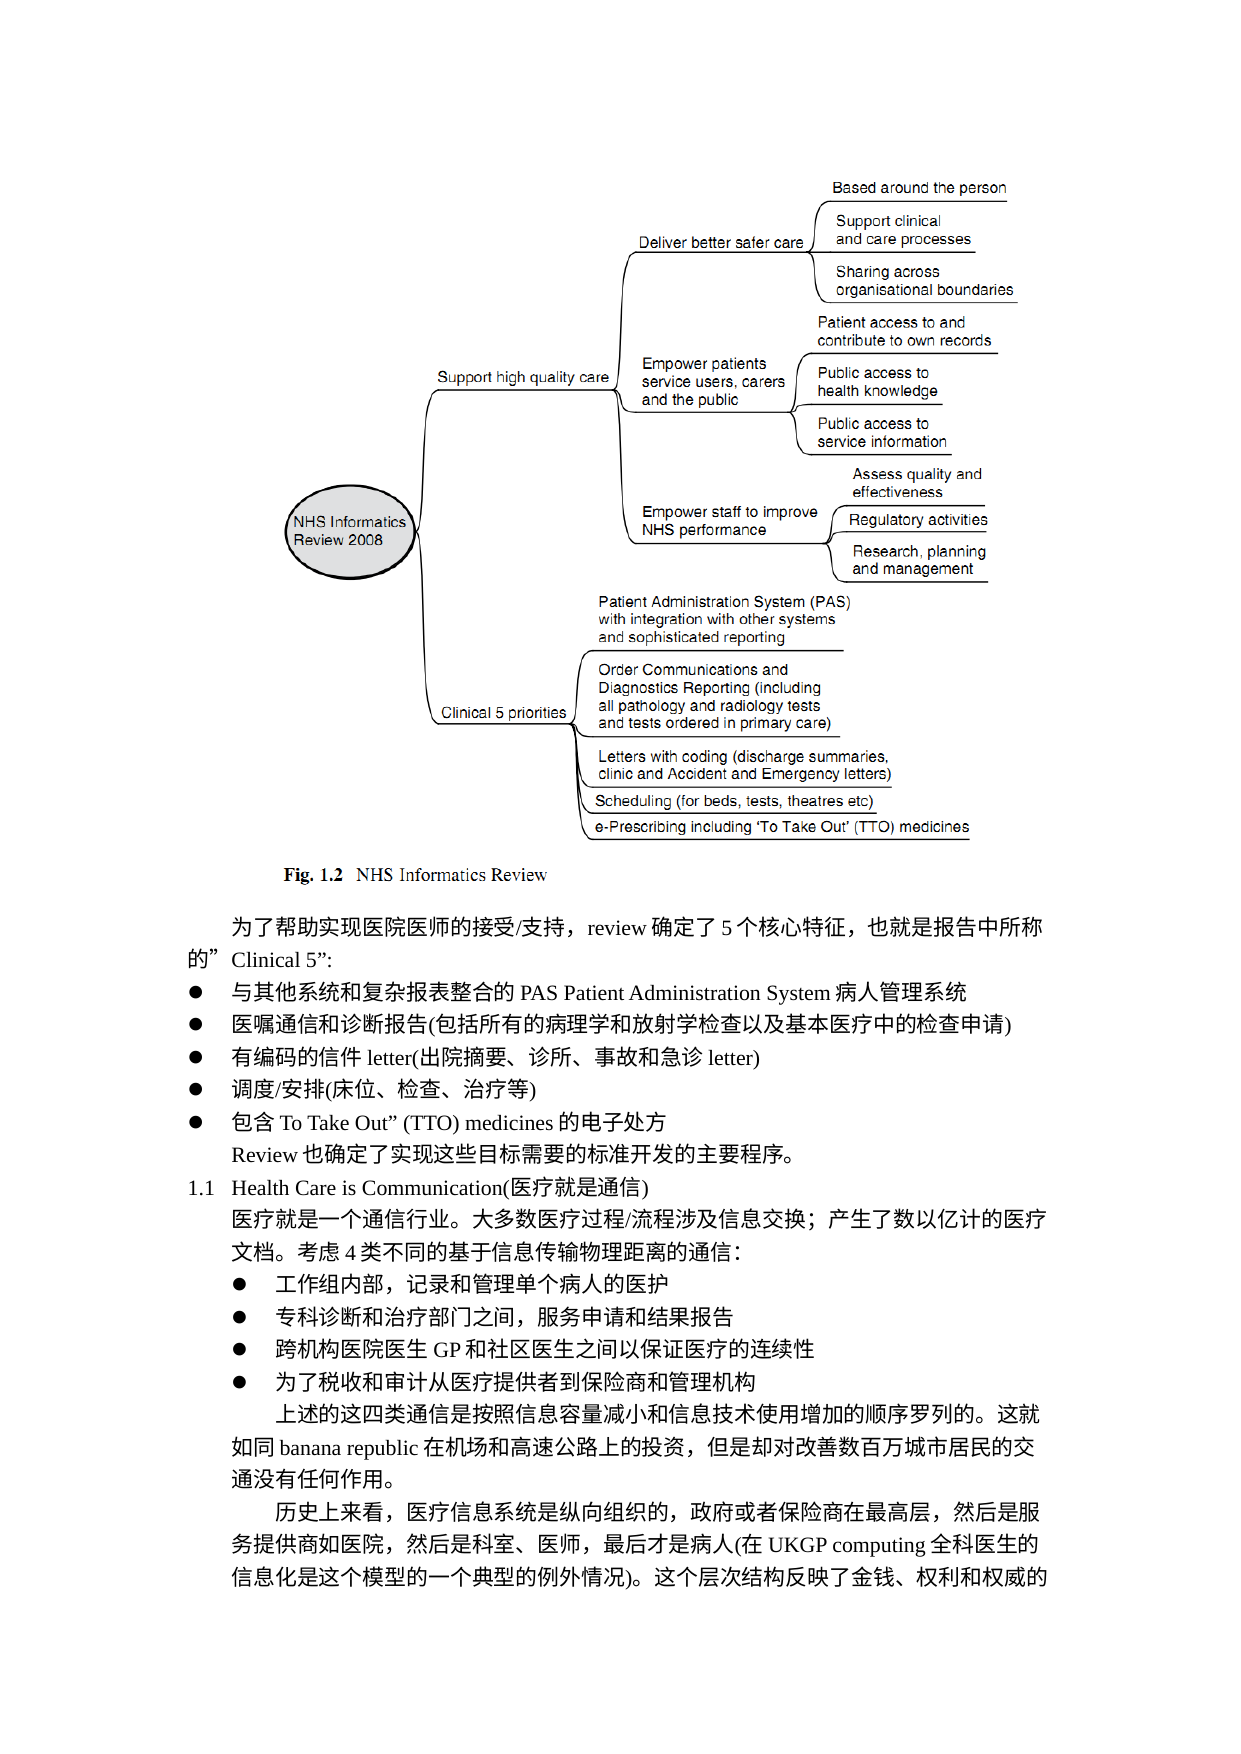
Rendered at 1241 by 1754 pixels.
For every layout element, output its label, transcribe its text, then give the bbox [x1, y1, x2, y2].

text 1.1 Health Care is Communication(医疗就是通信) [187, 1169, 1053, 1202]
list Review也确定了实现这些目标需要的标准开发的主要程序。 [231, 1137, 1053, 1169]
list 医嘱通信和诊断报告(包括所有的病理学和放射学检查以及基本医疗中的检查申请) [187, 1007, 1053, 1039]
picture [187, 171, 1053, 901]
list 调度/安排(床位、检查、治疗等) [187, 1072, 1053, 1104]
list 包含To Take Out” (TTO) medicines的电子处方 [187, 1104, 1053, 1137]
list 专科诊断和治疗部门之间，服务申请和结果报告 [231, 1299, 1053, 1332]
list 与其他系统和复杂报表整合的PAS Patient Administration System病人管理系统 [187, 974, 1053, 1007]
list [231, 1494, 1053, 1592]
list 工作组内部，记录和管理单个病人的医护 [231, 1267, 1053, 1299]
list 医疗就是一个通信行业。大多数医疗过程/流程涉及信息交换；产生了数以亿计的医疗文档。考虑4类不同的基于信息传输物理距离的通信： [231, 1202, 1053, 1267]
text 为了帮助实现医院医师的接受/支持，review确定了5个核心特征，也就是报告中所称的”Clinical 5”: [187, 909, 1053, 974]
list 跨机构医院医生 GP和社区医生之间以保证医疗的连续性 [231, 1332, 1053, 1364]
list 上述的这四类通信是按照信息容量减小和信息技术使用增加的顺序罗列的。这就如同banana republic在机场和高速公路上的投资，但是却对改善数百万城市居民的交通没有任何作用。 [231, 1397, 1053, 1494]
list 有编码的信件letter(出院摘要、诊所、事故和急诊letter) [187, 1039, 1053, 1072]
list 为了税收和审计从医疗提供者到保险商和管理机构 [231, 1364, 1053, 1397]
